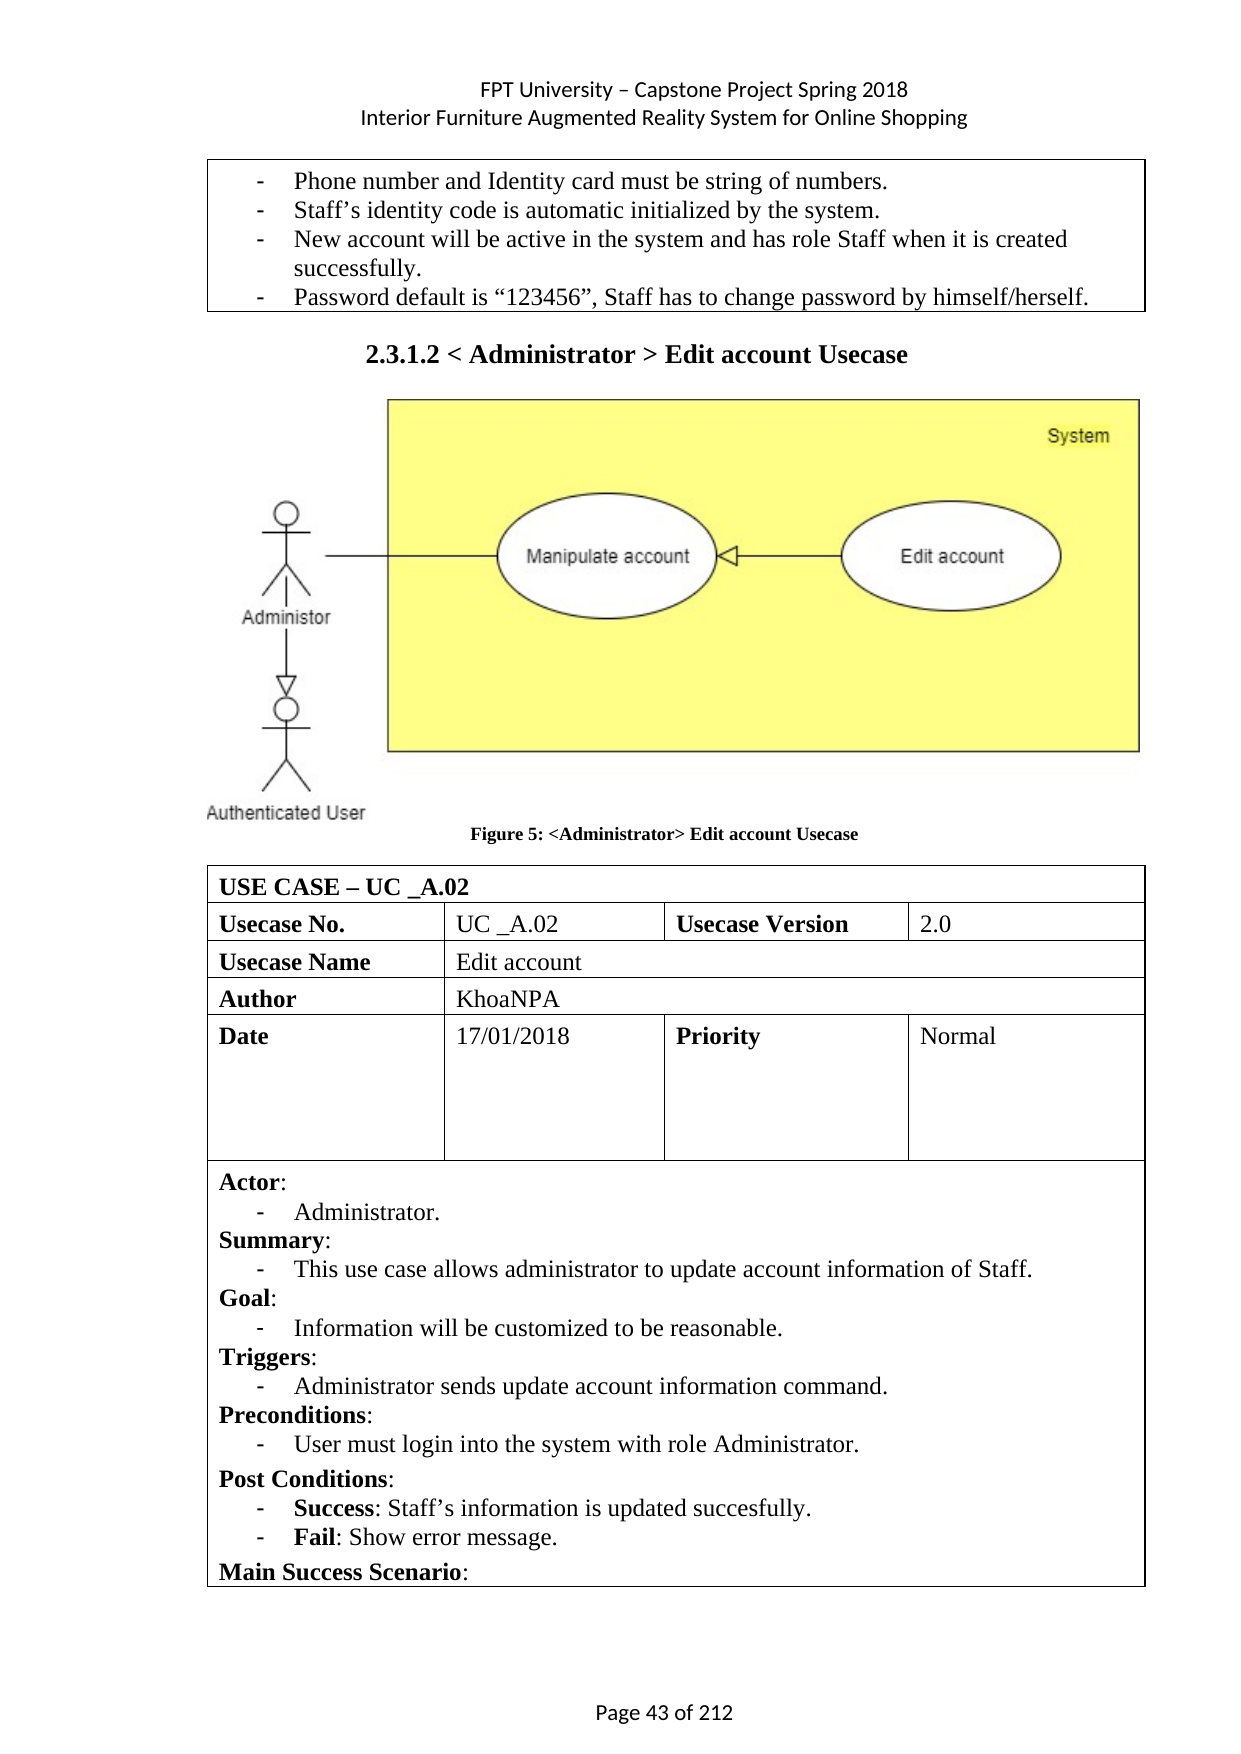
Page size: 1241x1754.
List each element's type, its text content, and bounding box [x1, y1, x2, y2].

table_cell KhoaNPA [445, 978, 1144, 1014]
table_cell Author [208, 978, 444, 1014]
table_cell Date [208, 1015, 444, 1160]
table_cell Priority [665, 1015, 908, 1160]
table_cell 2.0 [909, 903, 1144, 939]
table_cell 17/01/2018 [445, 1015, 664, 1160]
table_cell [208, 160, 1144, 311]
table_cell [208, 1161, 1144, 1586]
table_cell Usecase No. [208, 903, 444, 939]
table_cell Edit account [445, 941, 1144, 977]
table_cell Usecase Version [665, 903, 908, 939]
picture [207, 399, 1140, 823]
table_header USE CASE – UC _A.02 [208, 866, 1144, 902]
table_cell UC _A.02 [445, 903, 664, 939]
table_cell Normal [909, 1015, 1144, 1160]
text 2.3.1.2 < Administrator > Edit account Usecase [365, 338, 1122, 369]
text Figure 5: <Administrator> Edit account Usecase [207, 823, 1122, 844]
table_cell Usecase Name [208, 941, 444, 977]
